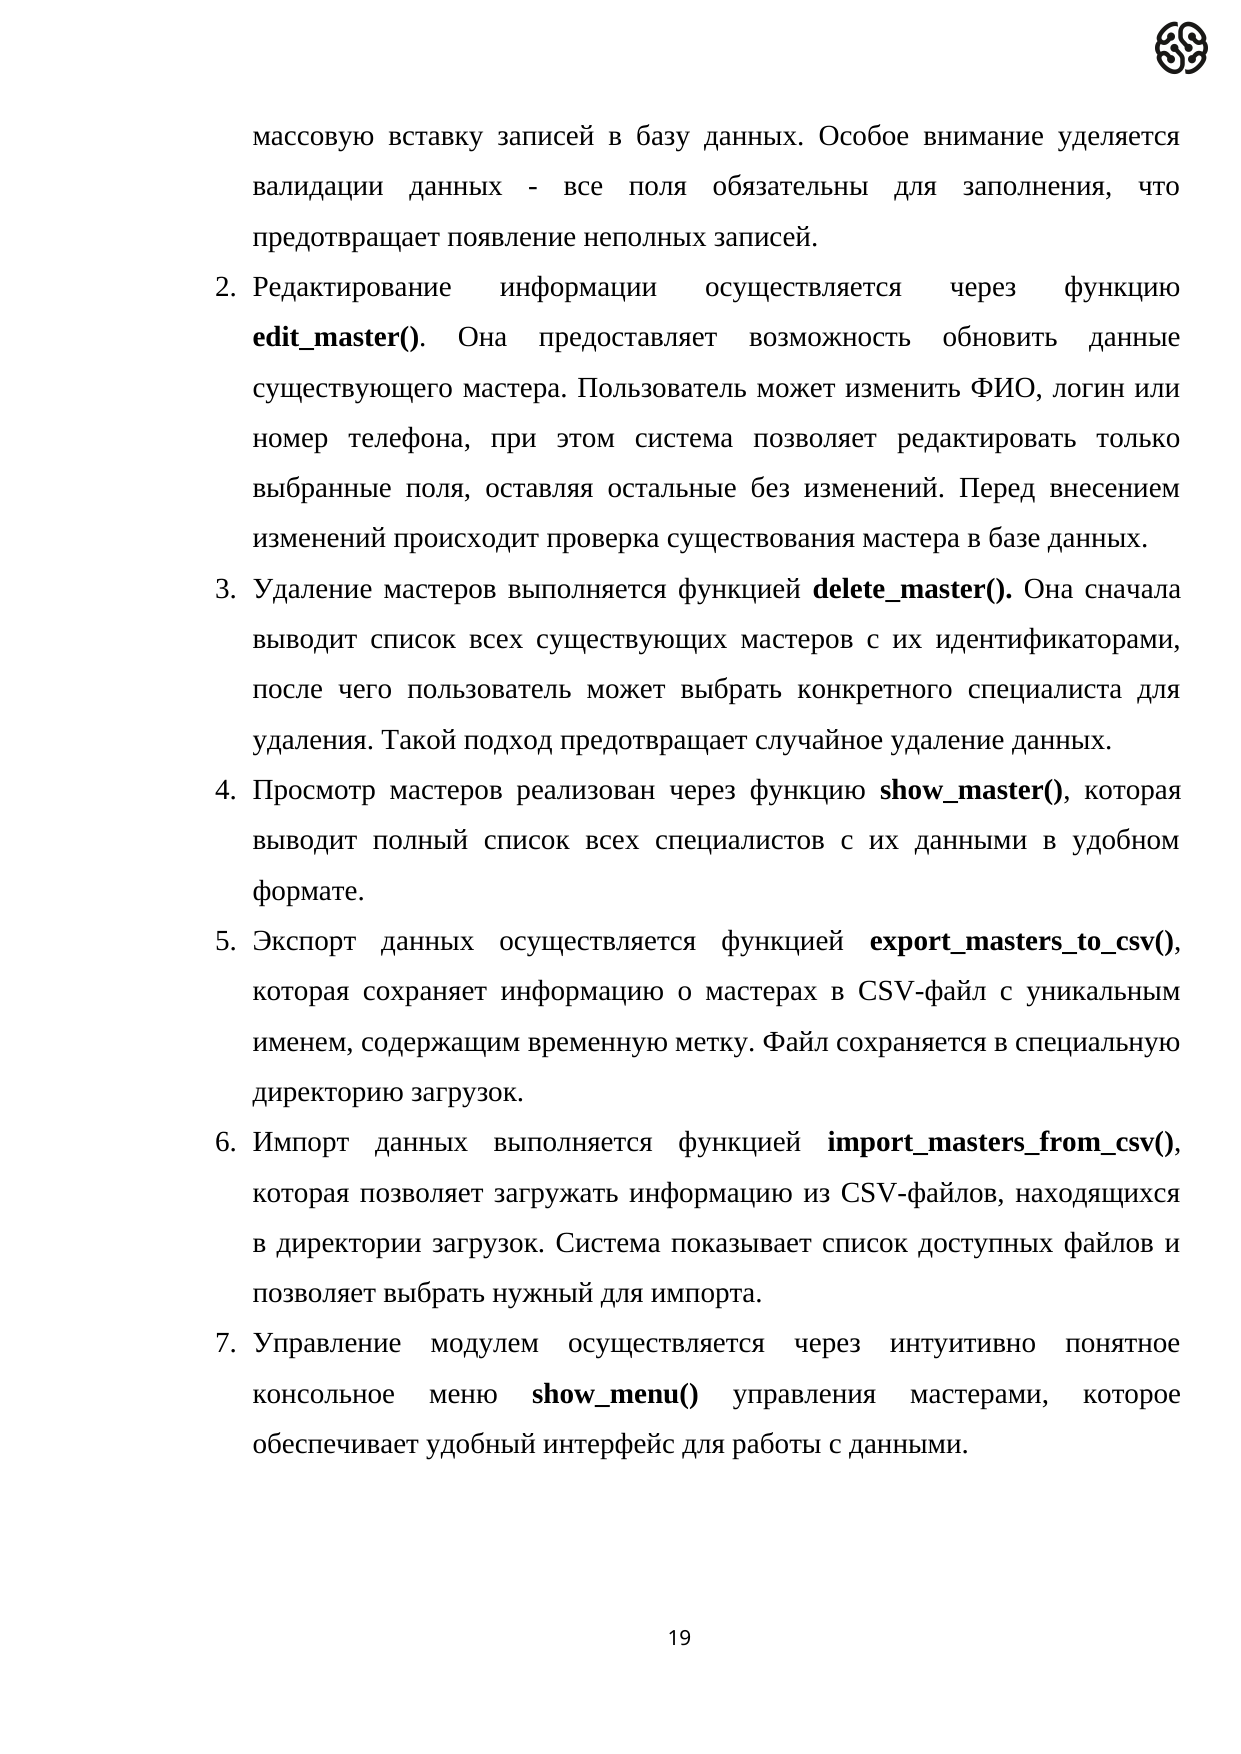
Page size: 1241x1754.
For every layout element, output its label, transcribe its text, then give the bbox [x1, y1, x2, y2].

list Импорт данных выполняется функцией import_masters_from_csv(), которая позволяет загружать информацию из CSV-файлов, находящихся в директории загрузок. Система показывает список доступных файлов и позволяет выбрать нужный для импорта. [215, 1124, 1181, 1309]
picture [1155, 21, 1208, 75]
list Редактирование информации осуществляется через функцию edit_master(). Она предоставляет возможность обновить данные существующего мастера. Пользователь может изменить ФИО, логин или номер телефона, при этом система позволяет редактировать только выбранные поля, оставляя остальные без изменений. Перед внесением изменений происходит проверка существования мастера в базе данных. [215, 269, 1181, 554]
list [215, 118, 1181, 252]
list Управление модулем осуществляется через интуитивно понятное консольное меню show_menu() управления мастерами, которое обеспечивает удобный интерфейс для работы с данными. [215, 1326, 1181, 1460]
list Экспорт данных осуществляется функцией export_masters_to_csv(), которая сохраняет информацию о мастерах в CSV-файл с уникальным именем, содержащим временную метку. Файл сохраняется в специальную директорию загрузок. [215, 923, 1181, 1108]
list Удаление мастеров выполняется функцией delete_master(). Она сначала выводит список всех существующих мастеров с их идентификаторами, после чего пользователь может выбрать конкретного специалиста для удаления. Такой подход предотвращает случайное удаление данных. [215, 571, 1181, 755]
list Просмотр мастеров реализован через функцию show_master(), которая выводит полный список всех специалистов с их данными в удобном формате. [215, 772, 1181, 906]
